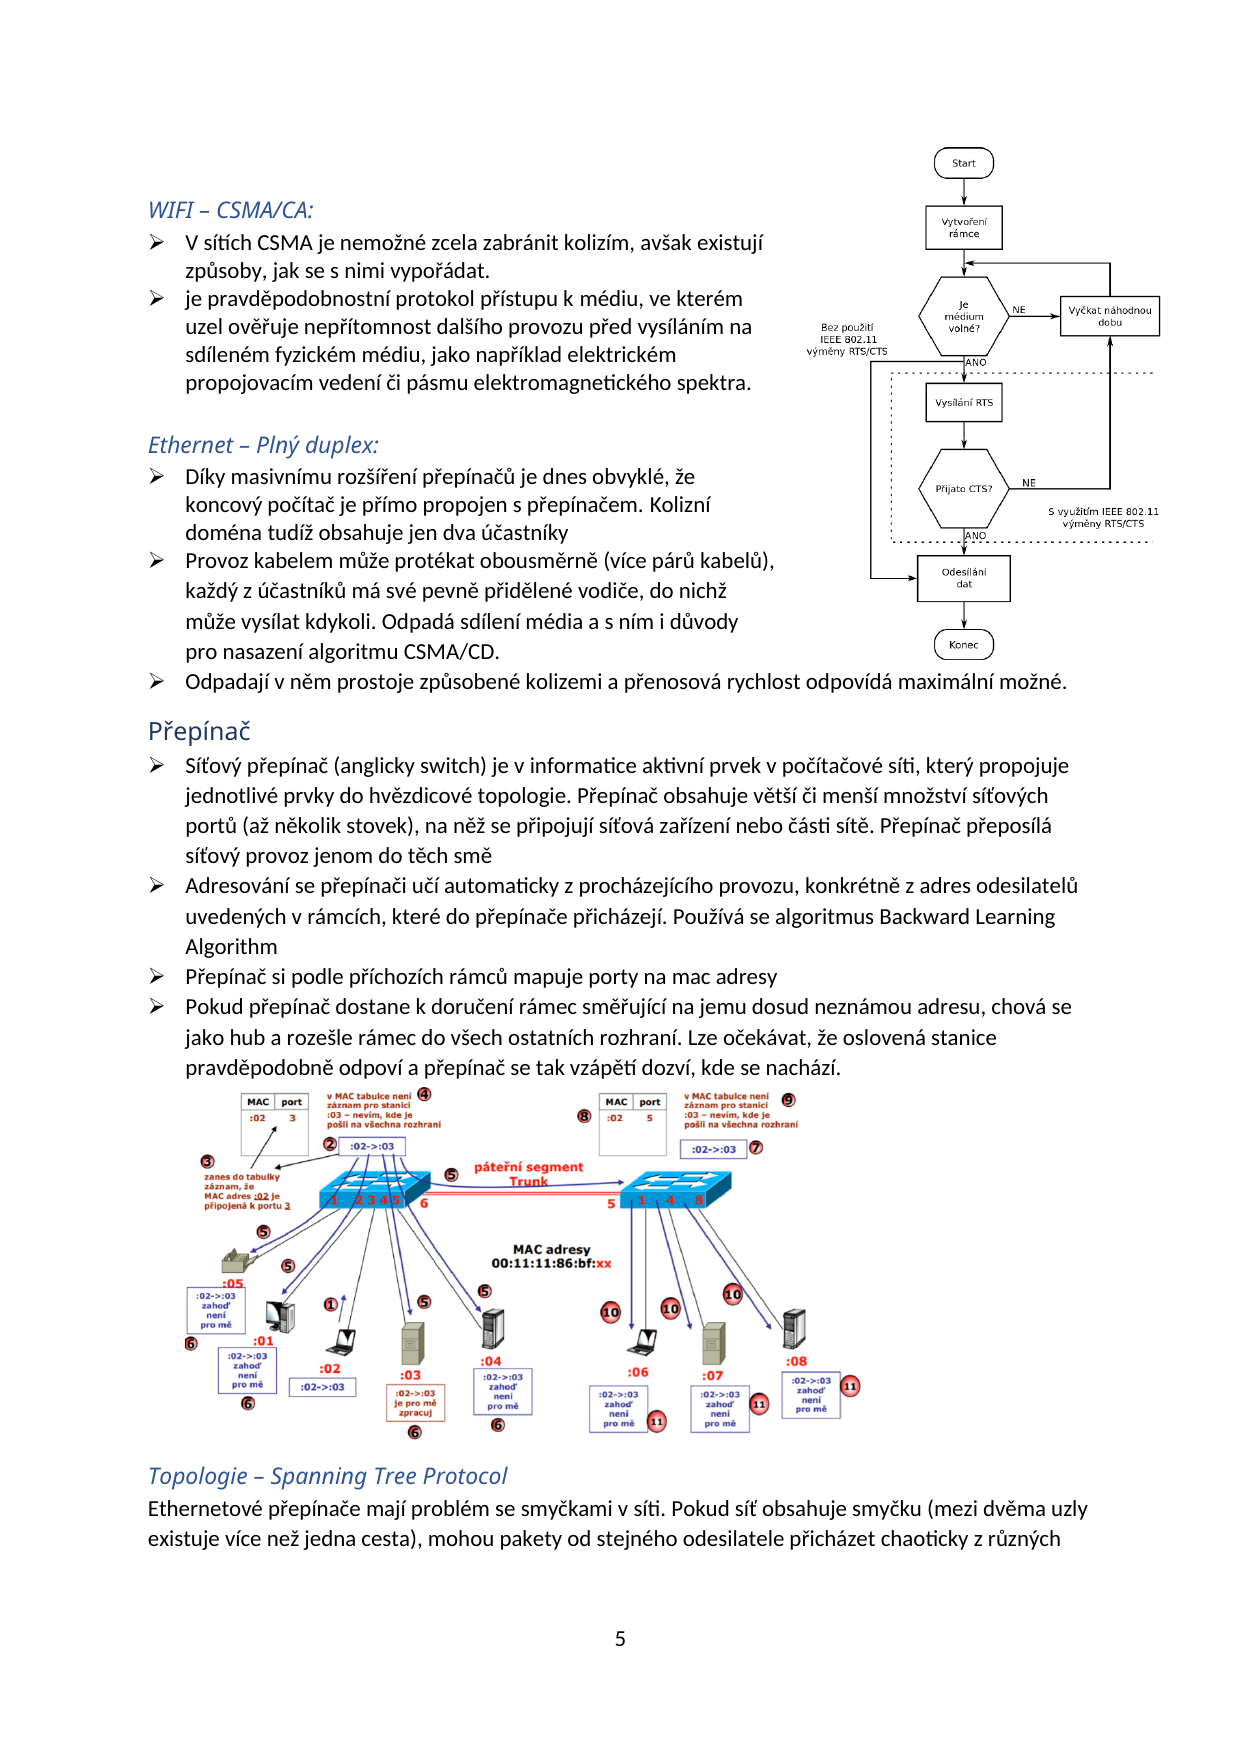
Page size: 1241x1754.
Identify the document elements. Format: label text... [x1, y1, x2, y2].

list V sítích CSMA je nemožné zcela zabránit kolizím, avšak existují způsoby, jak se s nimi vypořádat. [148, 228, 794, 284]
subtitle Topologie – Spanning Tree Protocol [148, 1460, 1093, 1492]
picture [185, 1083, 868, 1442]
picture [794, 147, 1193, 660]
list Přepínač si podle příchozích rámců mapuje porty na mac adresy [148, 962, 1093, 990]
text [148, 1494, 1093, 1552]
list Díky masivnímu rozšíření přepínačů je dnes obvyklé, že koncový počítač je přímo propojen s přepínačem. Kolizní doména tudíž obsahuje jen dva účastníky [148, 462, 794, 546]
list Síťový přepínač (anglicky switch) je v informatice aktivní prvek v počítačové síti, který propojuje jednotlivé prvky do hvězdicové topologie. Přepínač obsahuje větší či menší množství síťových portů (až několik stovek), na něž se připojují síťová zařízení nebo části sítě. Přepínač přeposílá síťový provoz jenom do těch smě [148, 751, 1093, 869]
subtitle WIFI – CSMA/CA: [148, 194, 794, 226]
list je pravděpodobnostní protokol přístupu k médiu, ve kterém uzel ověřuje nepřítomnost dalšího provozu před vysíláním na sdíleném fyzickém médiu, jako například elektrickém propojovacím vedení či pásmu elektromagnetického spektra. [148, 284, 794, 396]
list Odpadají v něm prostoje způsobené kolizemi a přenosová rychlost odpovídá maximální možné. [148, 667, 1093, 695]
subtitle Přepínač [148, 714, 1093, 748]
list Provoz kabelem může protékat obousměrně (více párů kabelů), každý z účastníků má své pevně přidělené vodiče, do nichž může vysílat kdykoli. Odpadá sdílení média a s ním i důvody pro nasazení algoritmu CSMA/CD. [148, 546, 1093, 665]
list Adresování se přepínači učí automaticky z procházejícího provozu, konkrétně z adres odesilatelů uvedených v rámcích, které do přepínače přicházejí. Používá se algoritmus Backward Learning Algorithm [148, 872, 1093, 960]
subtitle Ethernet – Plný duplex: [148, 428, 794, 460]
